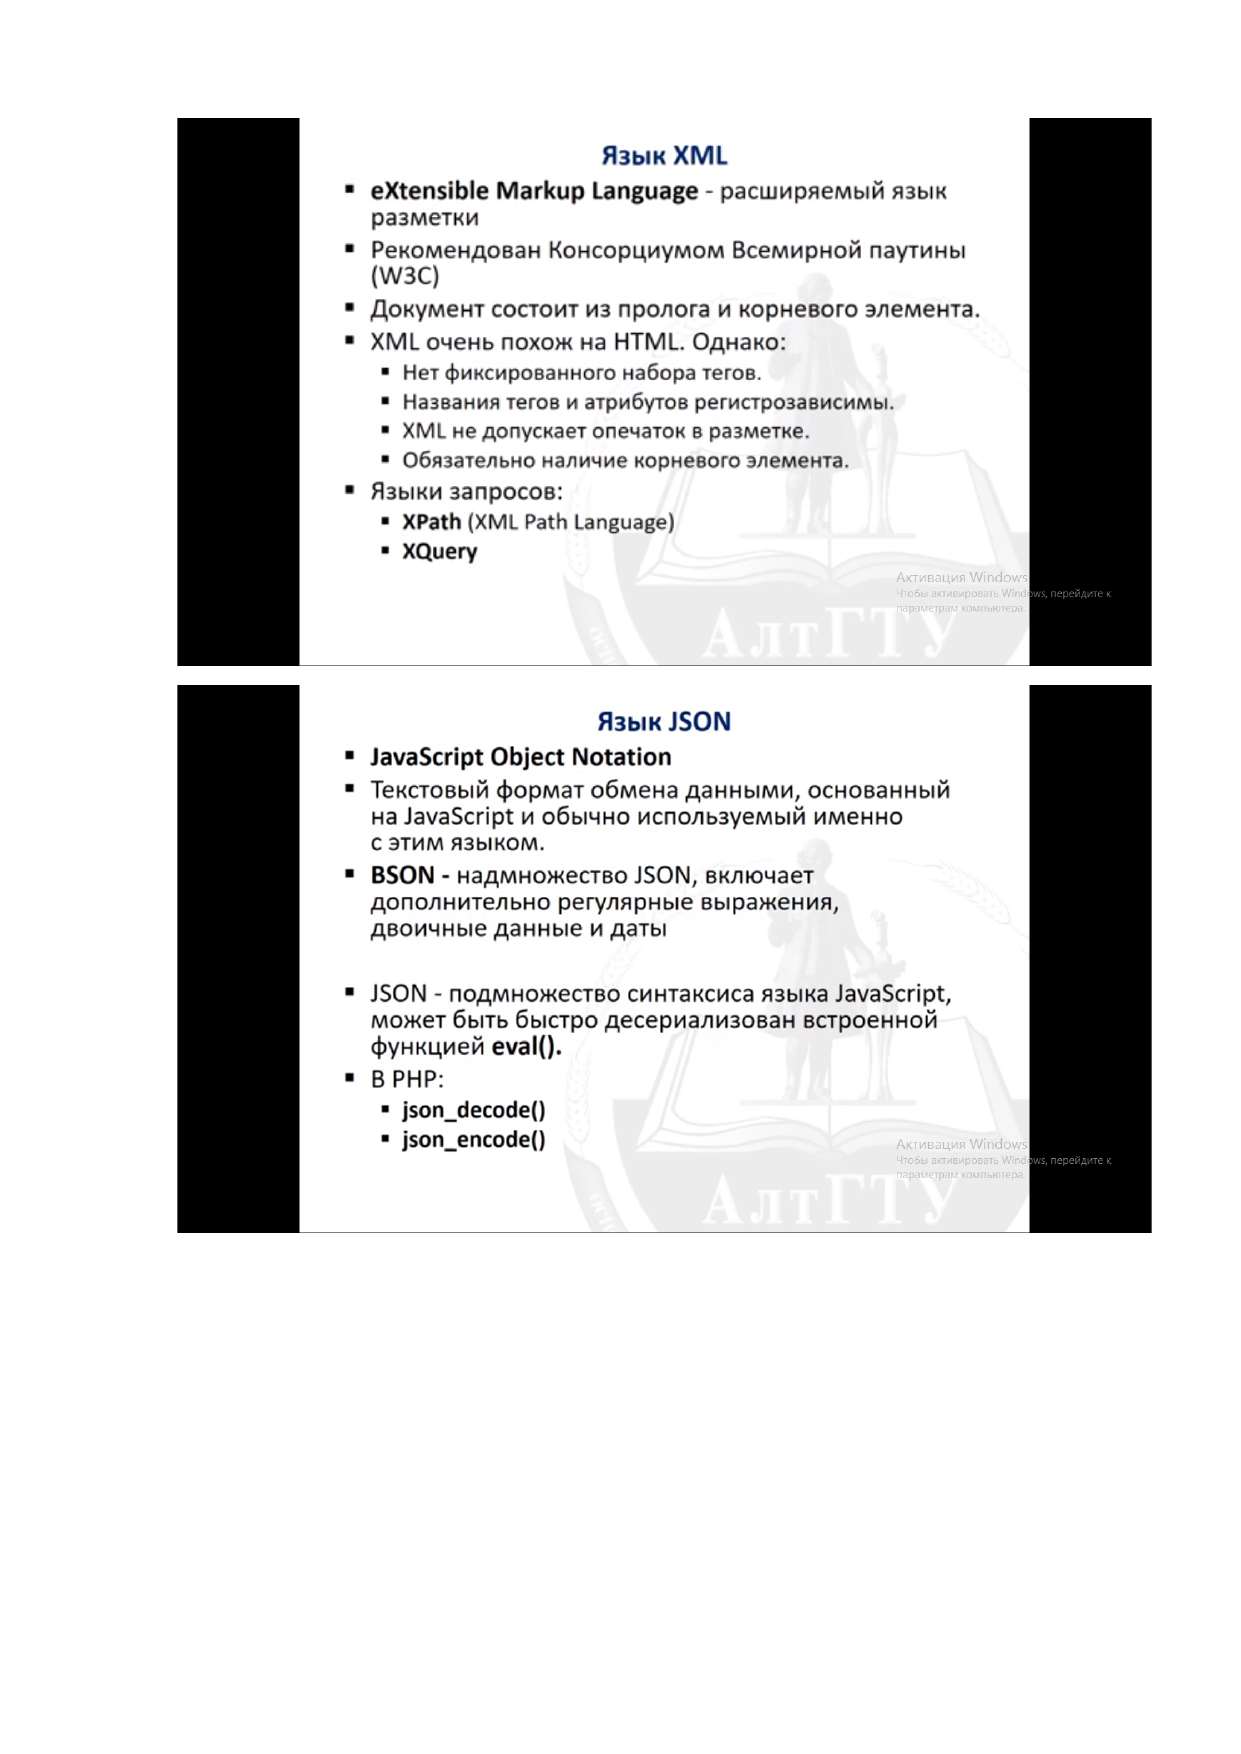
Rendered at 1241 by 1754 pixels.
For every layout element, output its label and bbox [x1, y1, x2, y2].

picture [177, 118, 1152, 666]
picture [177, 685, 1152, 1233]
